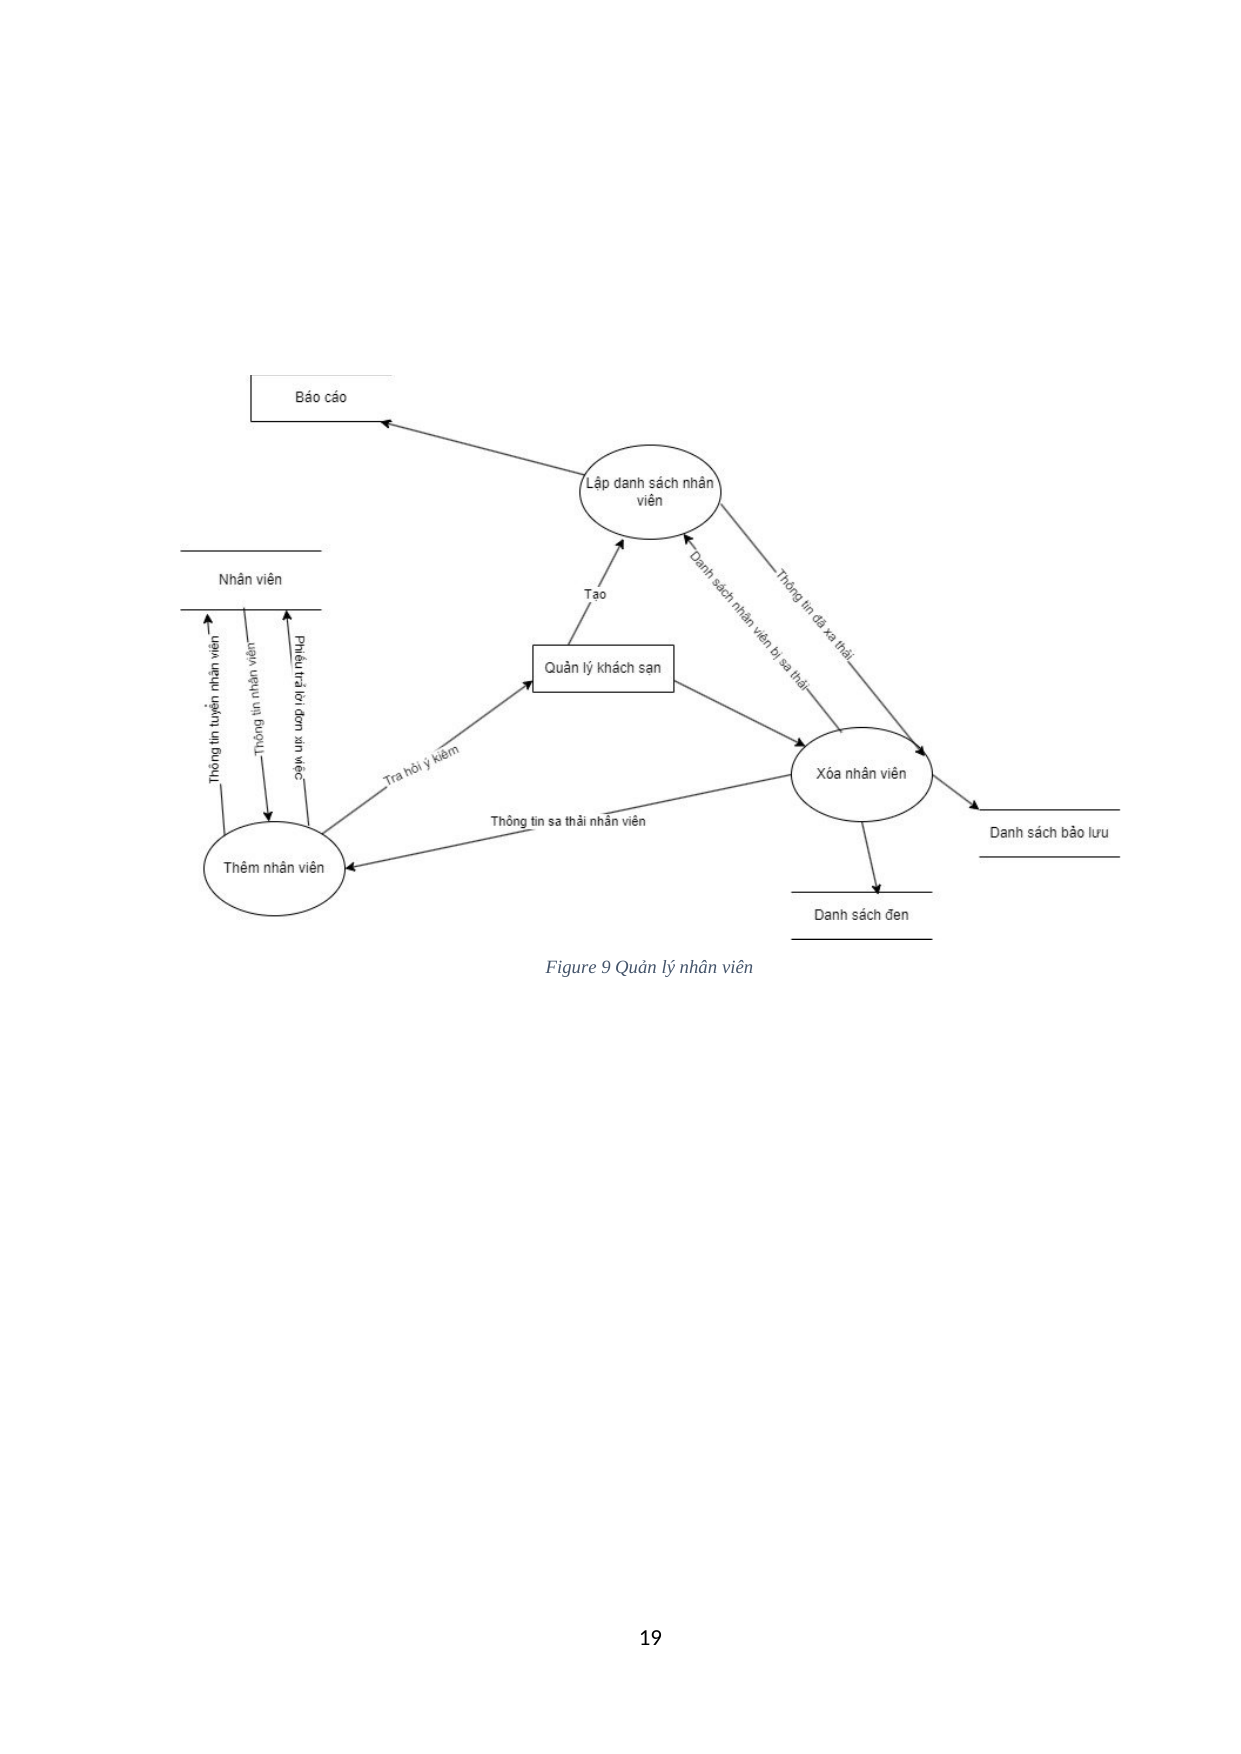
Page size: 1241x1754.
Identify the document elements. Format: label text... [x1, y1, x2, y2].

picture [180, 375, 1121, 940]
